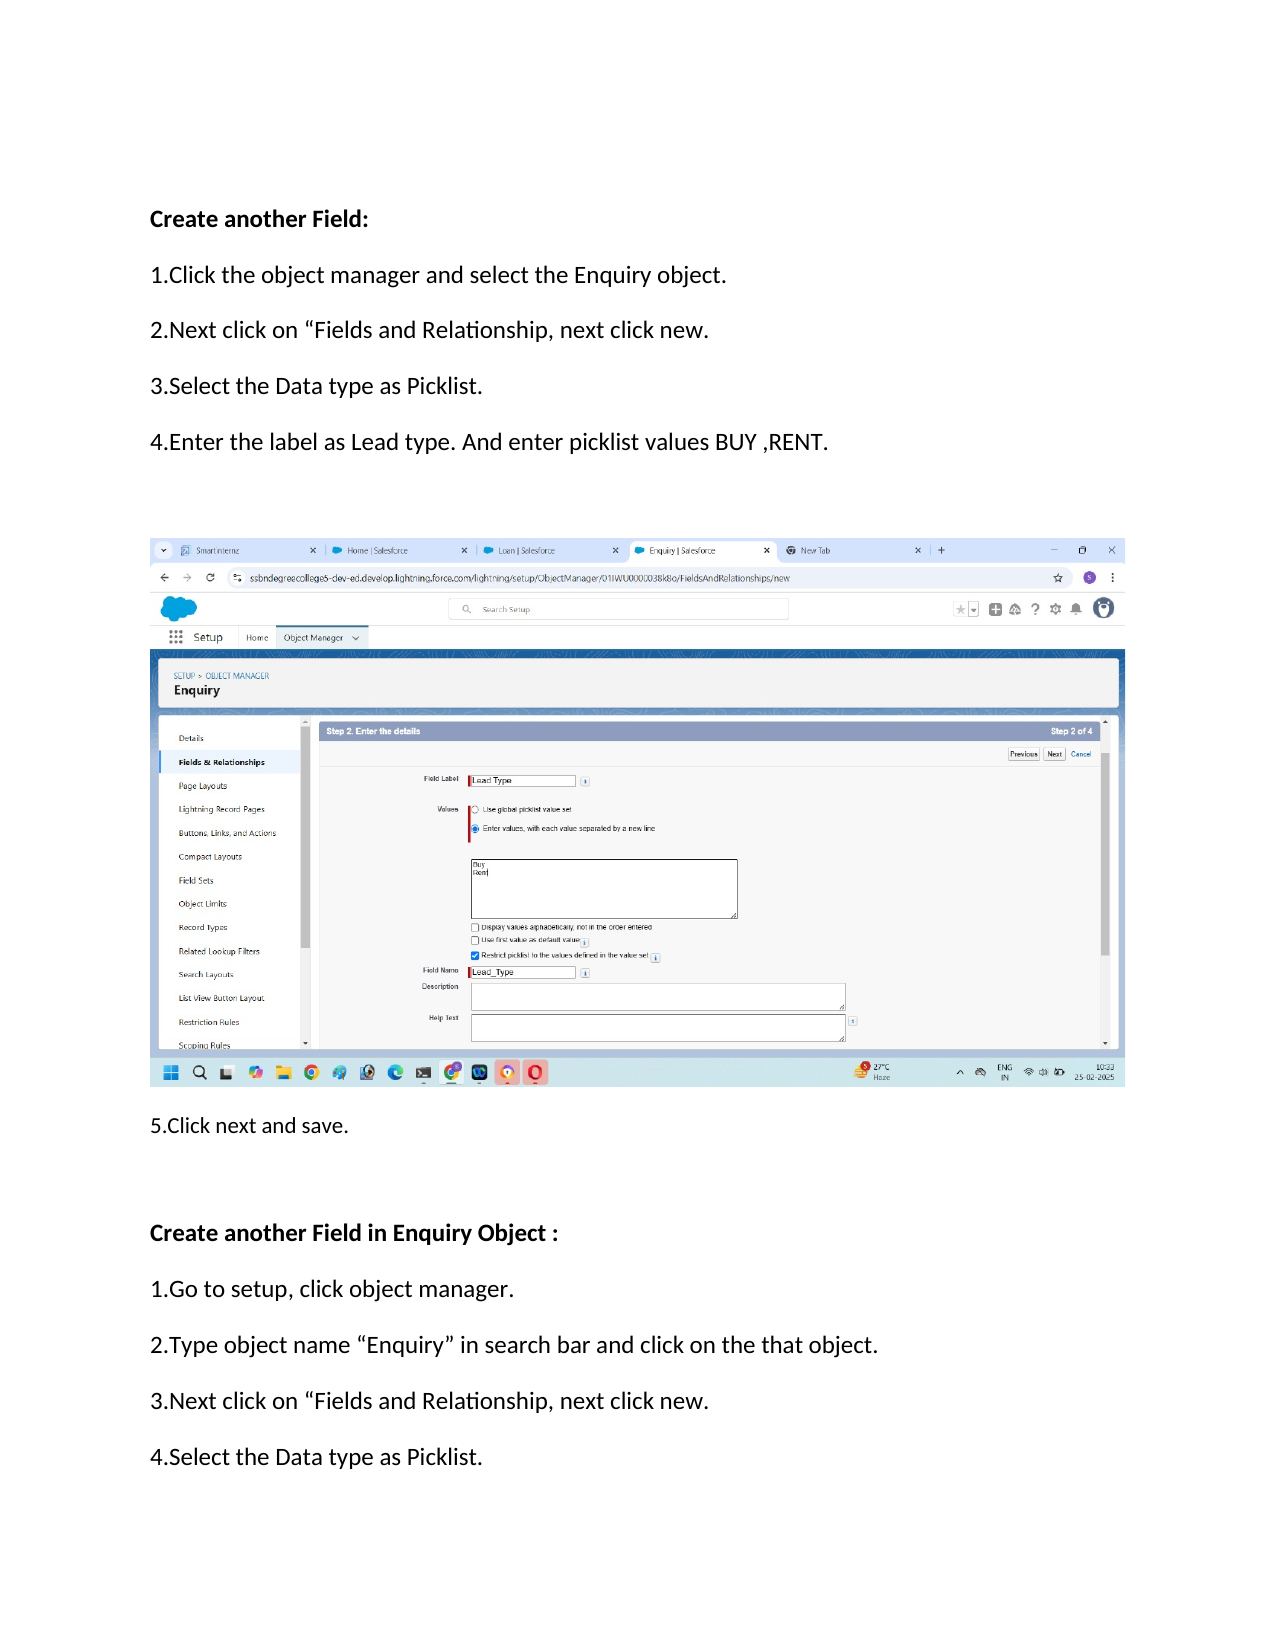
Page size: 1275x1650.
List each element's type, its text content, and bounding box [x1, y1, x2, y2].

text 1.Go to setup, click object manager. [150, 1273, 1125, 1304]
picture [150, 538, 1125, 1087]
text Create another Field in Enquiry Object : [150, 1217, 1125, 1248]
text 2.Next click on “Fields and Relationship, next click new. [150, 315, 1125, 345]
text 3.Select the Data type as Picklist. [150, 371, 1125, 401]
text 5.Click next and save. [150, 1111, 1125, 1139]
text 4.Enter the label as Lead type. And enter picklist values BUY ,RENT. [150, 426, 1125, 457]
text 1.Click the object manager and select the Enquiry object. [150, 259, 1125, 289]
text 4.Select the Data type as Picklist. [150, 1441, 1125, 1471]
text Create another Field: [150, 203, 1125, 233]
text 3.Next click on “Fields and Relationship, next click new. [150, 1385, 1125, 1416]
text 2.Type object name “Enquiry” in search bar and click on the that object. [150, 1329, 1125, 1360]
